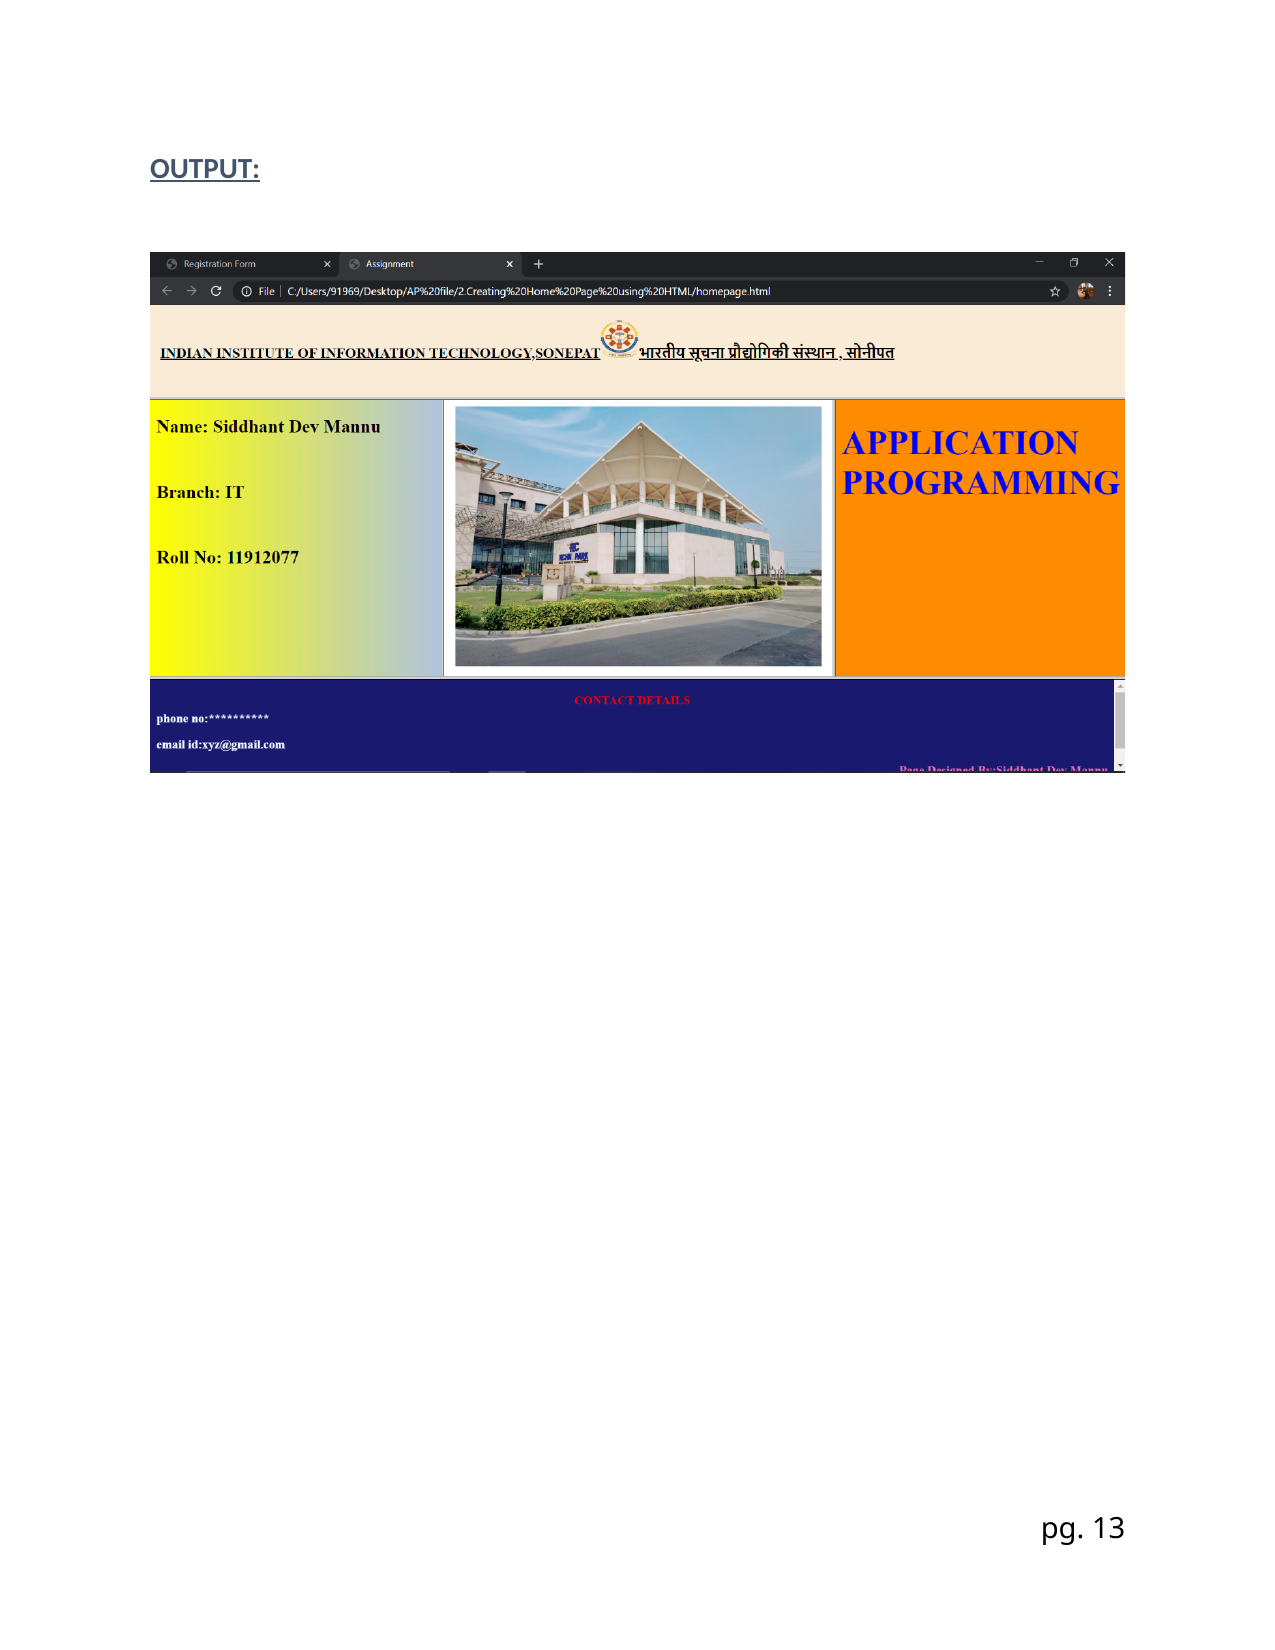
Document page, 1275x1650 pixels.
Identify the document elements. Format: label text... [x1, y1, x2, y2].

picture [150, 252, 1125, 773]
text OUTPUT: [150, 150, 1125, 186]
